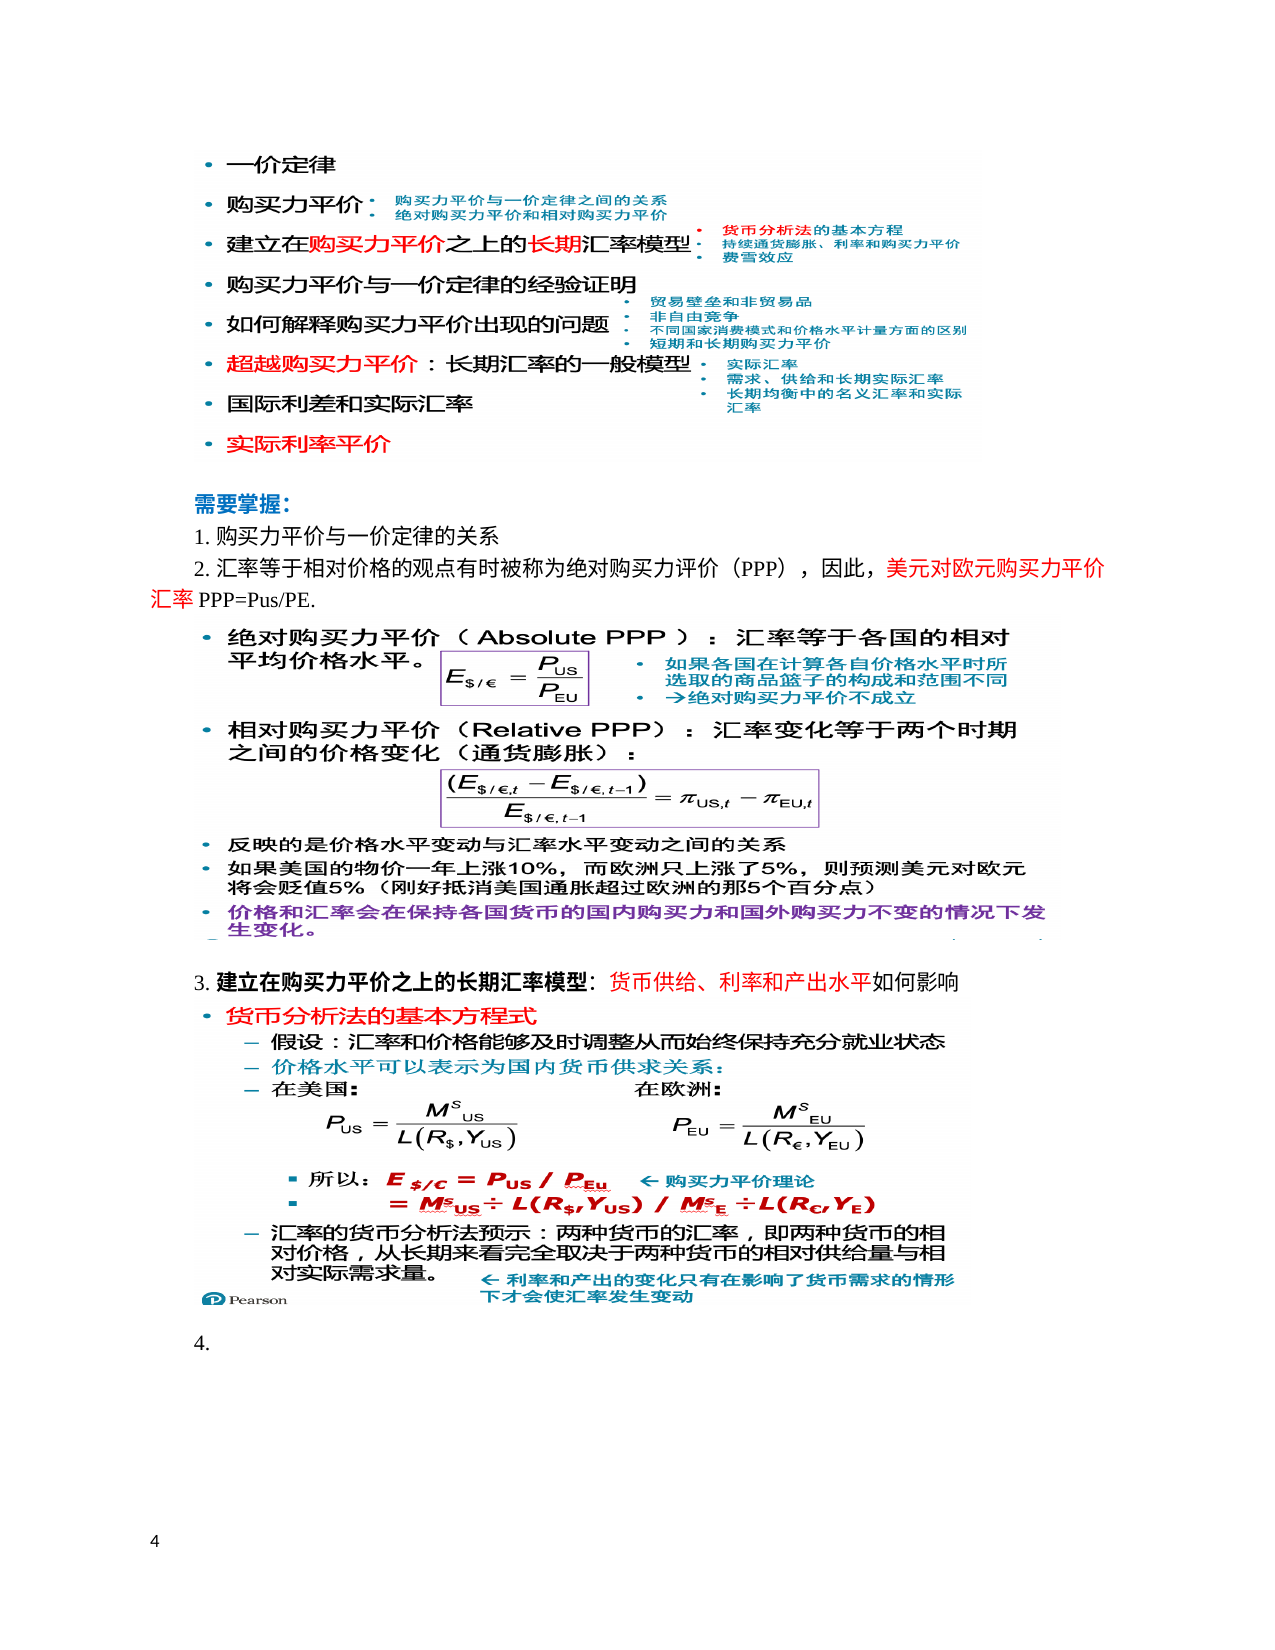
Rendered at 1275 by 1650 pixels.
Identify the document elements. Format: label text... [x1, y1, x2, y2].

text 需要掌握： [150, 487, 1125, 519]
text 4. [150, 1330, 1125, 1355]
text 2. 汇率等于相对价格的观点有时被称为绝对购买力评价（PPP），因此，美元对欧元购买力平价汇率PPP=Pus/PE. [150, 551, 1125, 614]
text 3. 建立在购买力平价之上的长期汇率模型：货币供给、利率和产出水平如何影响 [150, 965, 1125, 997]
picture [193, 613, 1062, 940]
text 1. 购买力平价与一价定律的关系 [150, 519, 1125, 551]
picture [193, 996, 971, 1305]
picture [193, 150, 982, 462]
